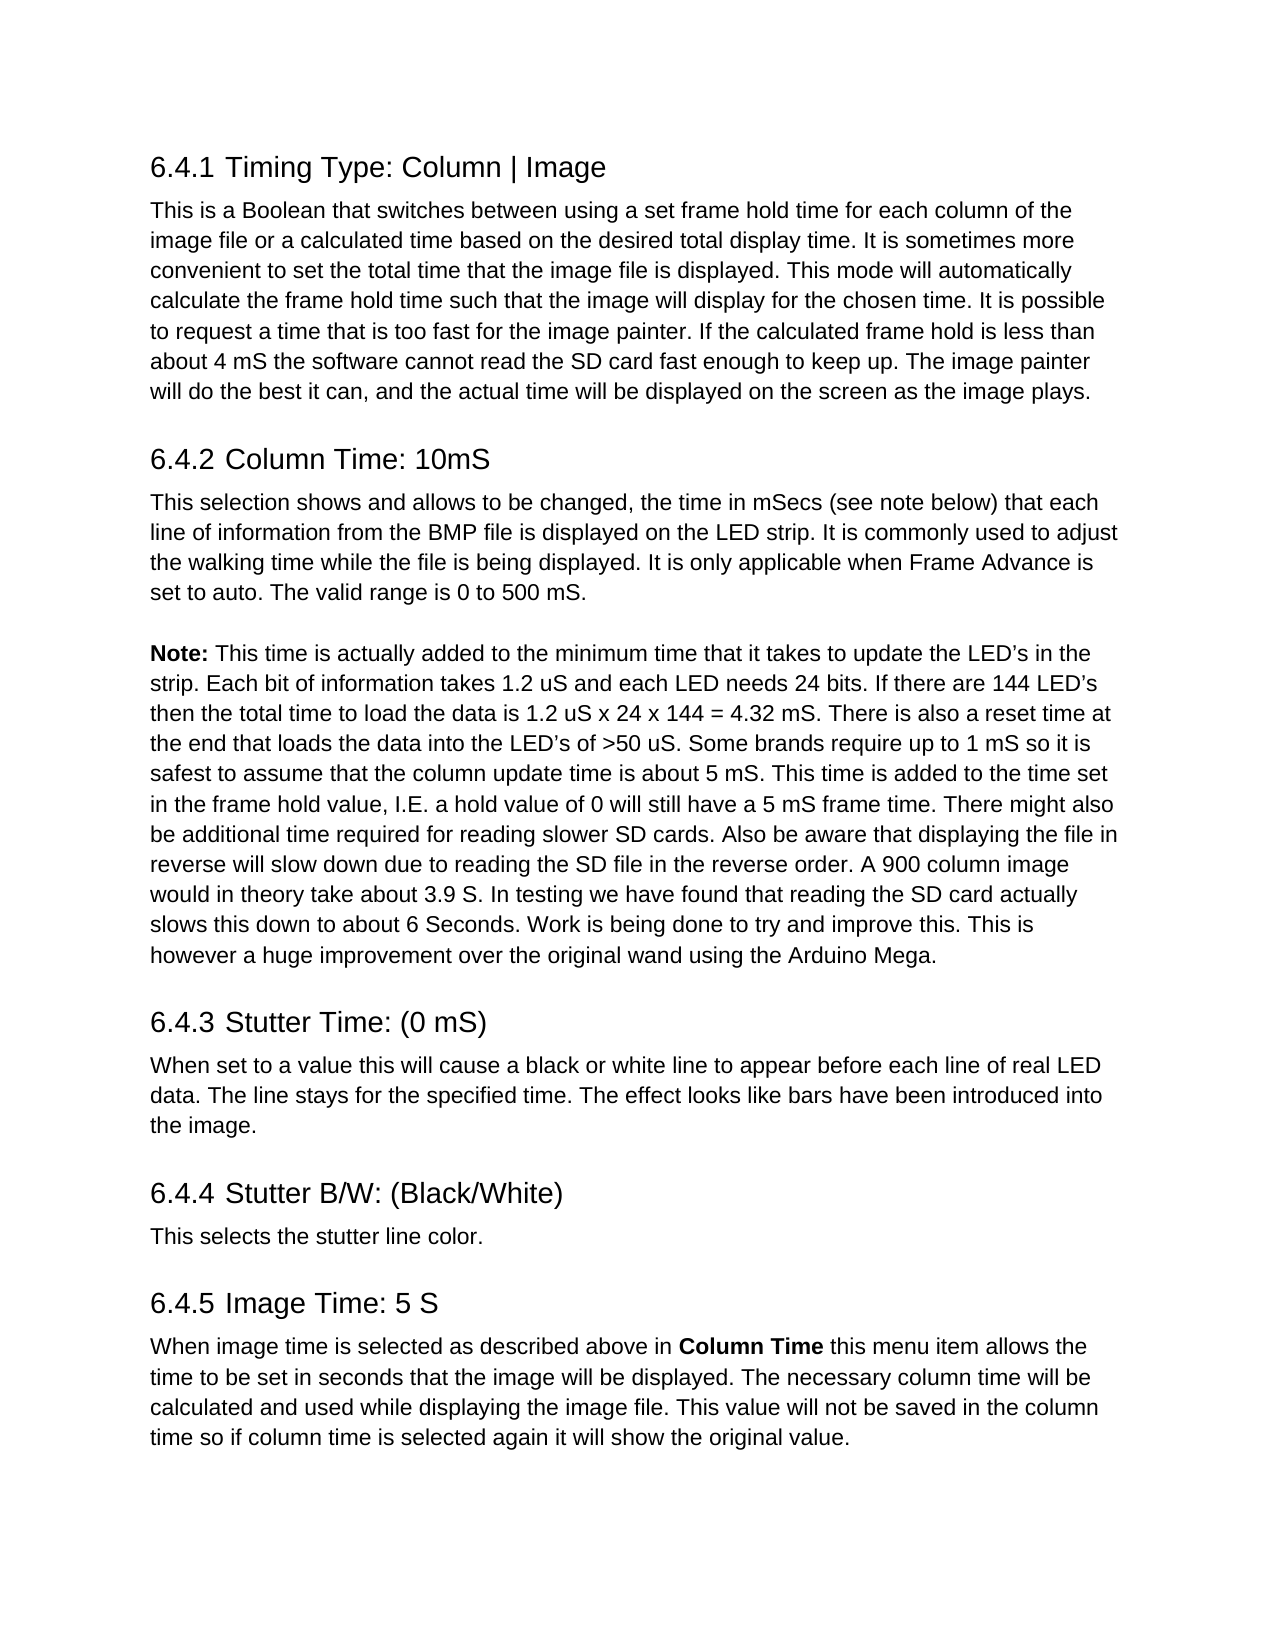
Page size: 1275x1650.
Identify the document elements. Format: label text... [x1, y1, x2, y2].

text This is a Boolean that switches between using a set frame hold time for each column of the image file or a calculated time based on the desired total display time. It is sometimes more convenient to set the total time that the image file is displayed. This mode will automatically calculate the frame hold time such that the image will display for the chosen time. It is possible to request a time that is too fast for the image painter. If the calculated frame hold is less than about 4 mS the software cannot read the SD card fast enough to keep up. The image painter will do the best it can, and the actual time will be displayed on the screen as the image plays. [150, 197, 1125, 404]
subtitle Column Time: 10mS [150, 442, 1125, 475]
text This selects the stutter line color. [150, 1223, 1125, 1249]
text Note: This time is actually added to the minimum time that it takes to update the LED’s in the strip. Each bit of information takes 1.2 uS and each LED needs 24 bits. If there are 144 LED’s then the total time to load the data is 1.2 uS x 24 x 144 = 4.32 mS. There is also a reset time at the end that loads the data into the LED’s of >50 uS. Some brands require up to 1 mS so it is safest to assume that the column update time is about 5 mS. This time is added to the time set in the frame hold value, I.E. a hold value of 0 will still have a 5 mS frame time. There might also be additional time required for reading slower SD cards. Also be aware that displaying the file in reverse will slow down due to reading the SD file in the reverse order. A 900 column image would in theory take about 3.9 S. In testing we have found that reading the SD card actually slows this down to about 6 Seconds. Work is being done to try and improve this. This is however a huge improvement over the original wand using the Arduino Mega. [150, 639, 1125, 968]
subtitle Image Time: 5 S [150, 1286, 1125, 1320]
subtitle Stutter Time: (0 mS) [150, 1005, 1125, 1039]
text When set to a value this will cause a black or white line to appear before each line of real LED data. The line stays for the specified time. The effect looks like bars have been introduced into the image. [150, 1052, 1125, 1139]
text This selection shows and allows to be changed, the time in mSecs (see note below) that each line of information from the BMP file is displayed on the LED strip. It is commonly used to adjust the walking time while the file is being displayed. It is only applicable when Frame Advance is set to auto. The valid range is 0 to 500 mS. [150, 488, 1125, 606]
text When image time is selected as described above in Column Time this menu item allows the time to be set in seconds that the image will be displayed. The necessary column time will be calculated and used while displaying the image file. This value will not be saved in the column time so if column time is selected again it will show the original value. [150, 1333, 1125, 1450]
subtitle Stutter B/W: (Black/White) [150, 1176, 1125, 1209]
subtitle Timing Type: Column | Image [150, 150, 1125, 183]
